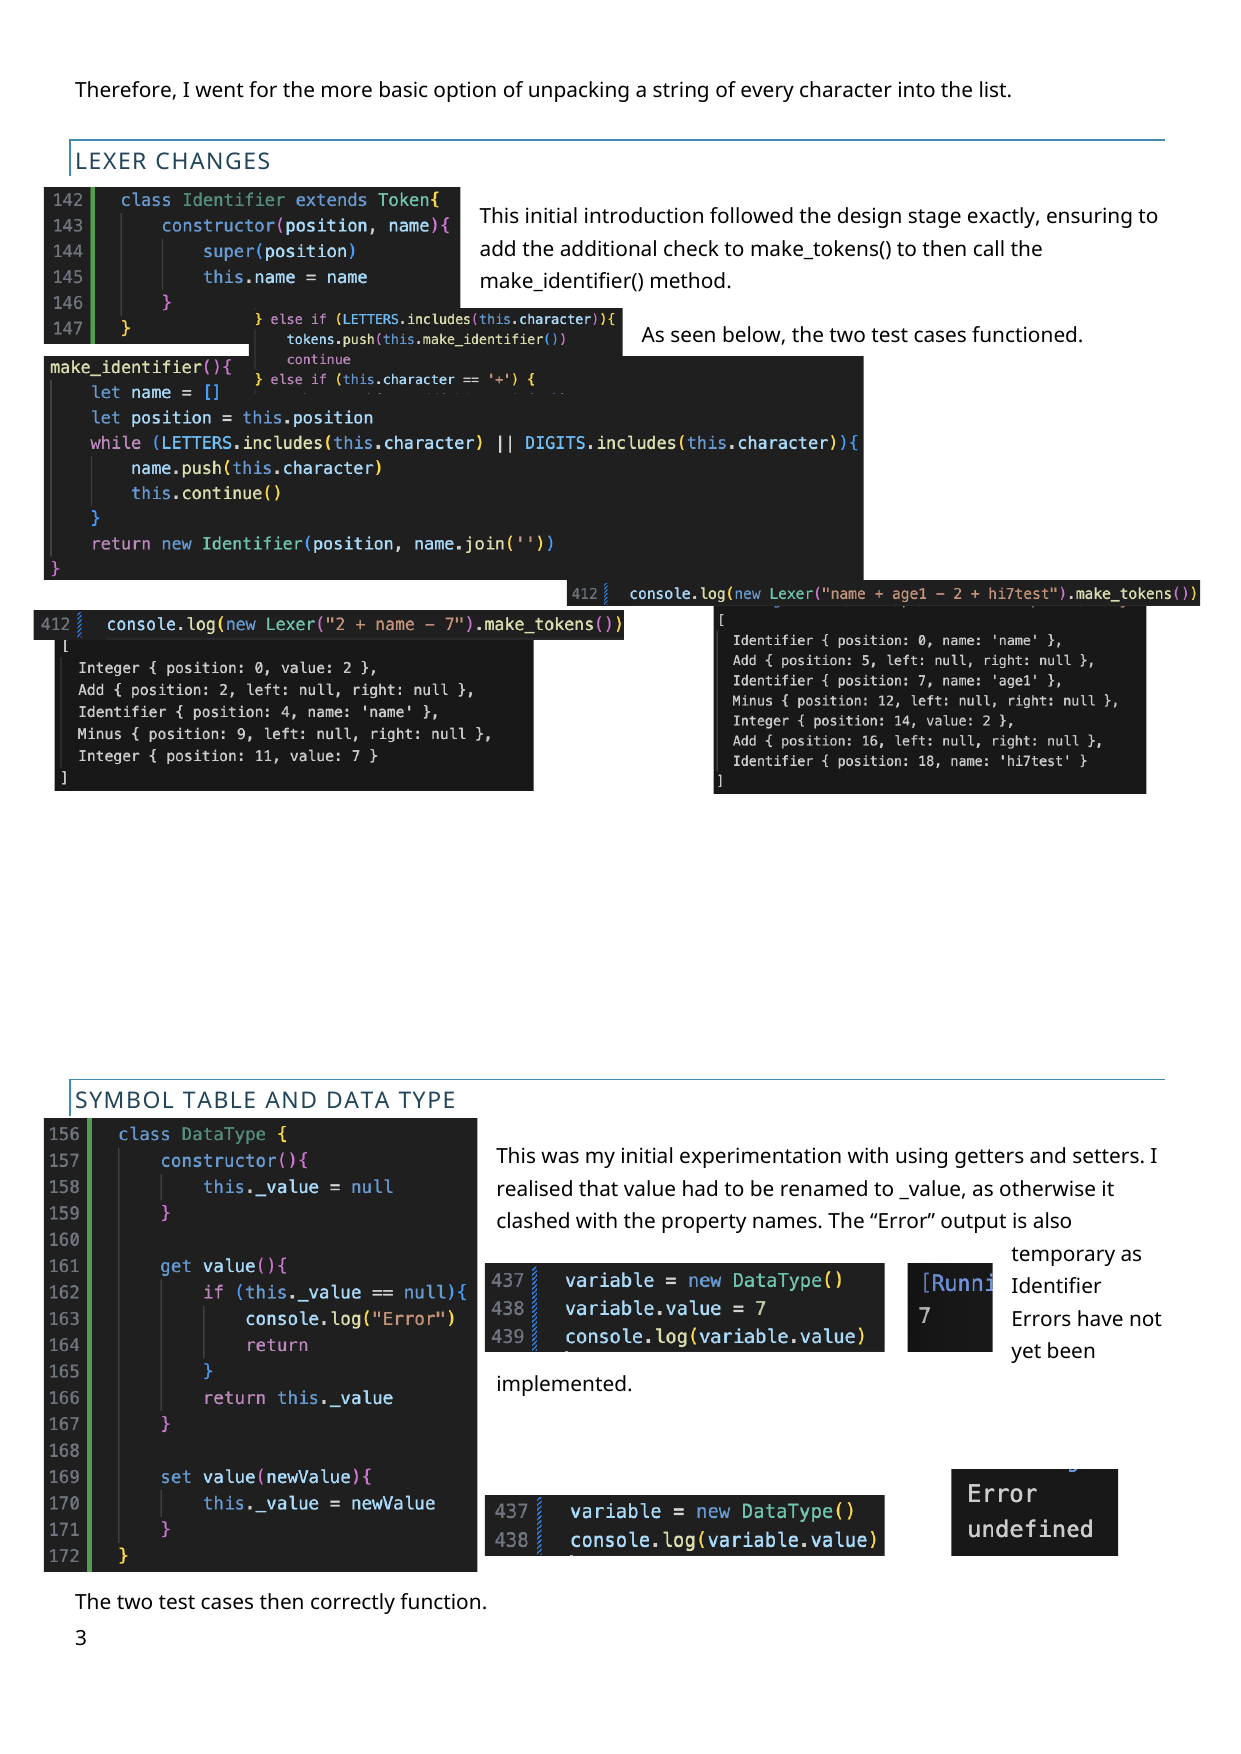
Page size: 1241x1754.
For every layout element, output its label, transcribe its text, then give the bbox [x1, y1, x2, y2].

picture [43, 187, 1200, 794]
picture [43, 1118, 478, 1572]
text As seen below, the two test cases functioned. [623, 320, 1165, 348]
text This was my initial experimentation with using getters and setters. I realised that value had to be renamed to _value, as otherwise it clashed with the property names. The “Error” output is also temporary as Identifier Errors have not yet been implemented. [478, 1141, 1165, 1398]
picture [907, 1263, 993, 1352]
subtitle lexer changes [71, 141, 1165, 176]
picture [484, 1495, 885, 1556]
text This initial introduction followed the design stage exactly, ensuring to add the additional check to make_tokens() to then call the make_identifier() method. [461, 201, 1165, 295]
picture [33, 610, 624, 791]
picture [484, 1263, 885, 1352]
text Therefore, I went for the more basic option of unpacking a string of every character into the list. [75, 75, 1165, 103]
text The two test cases then correctly function. [75, 1476, 1165, 1616]
subtitle symbol table and data type [71, 1080, 1165, 1116]
picture [951, 1469, 1119, 1556]
